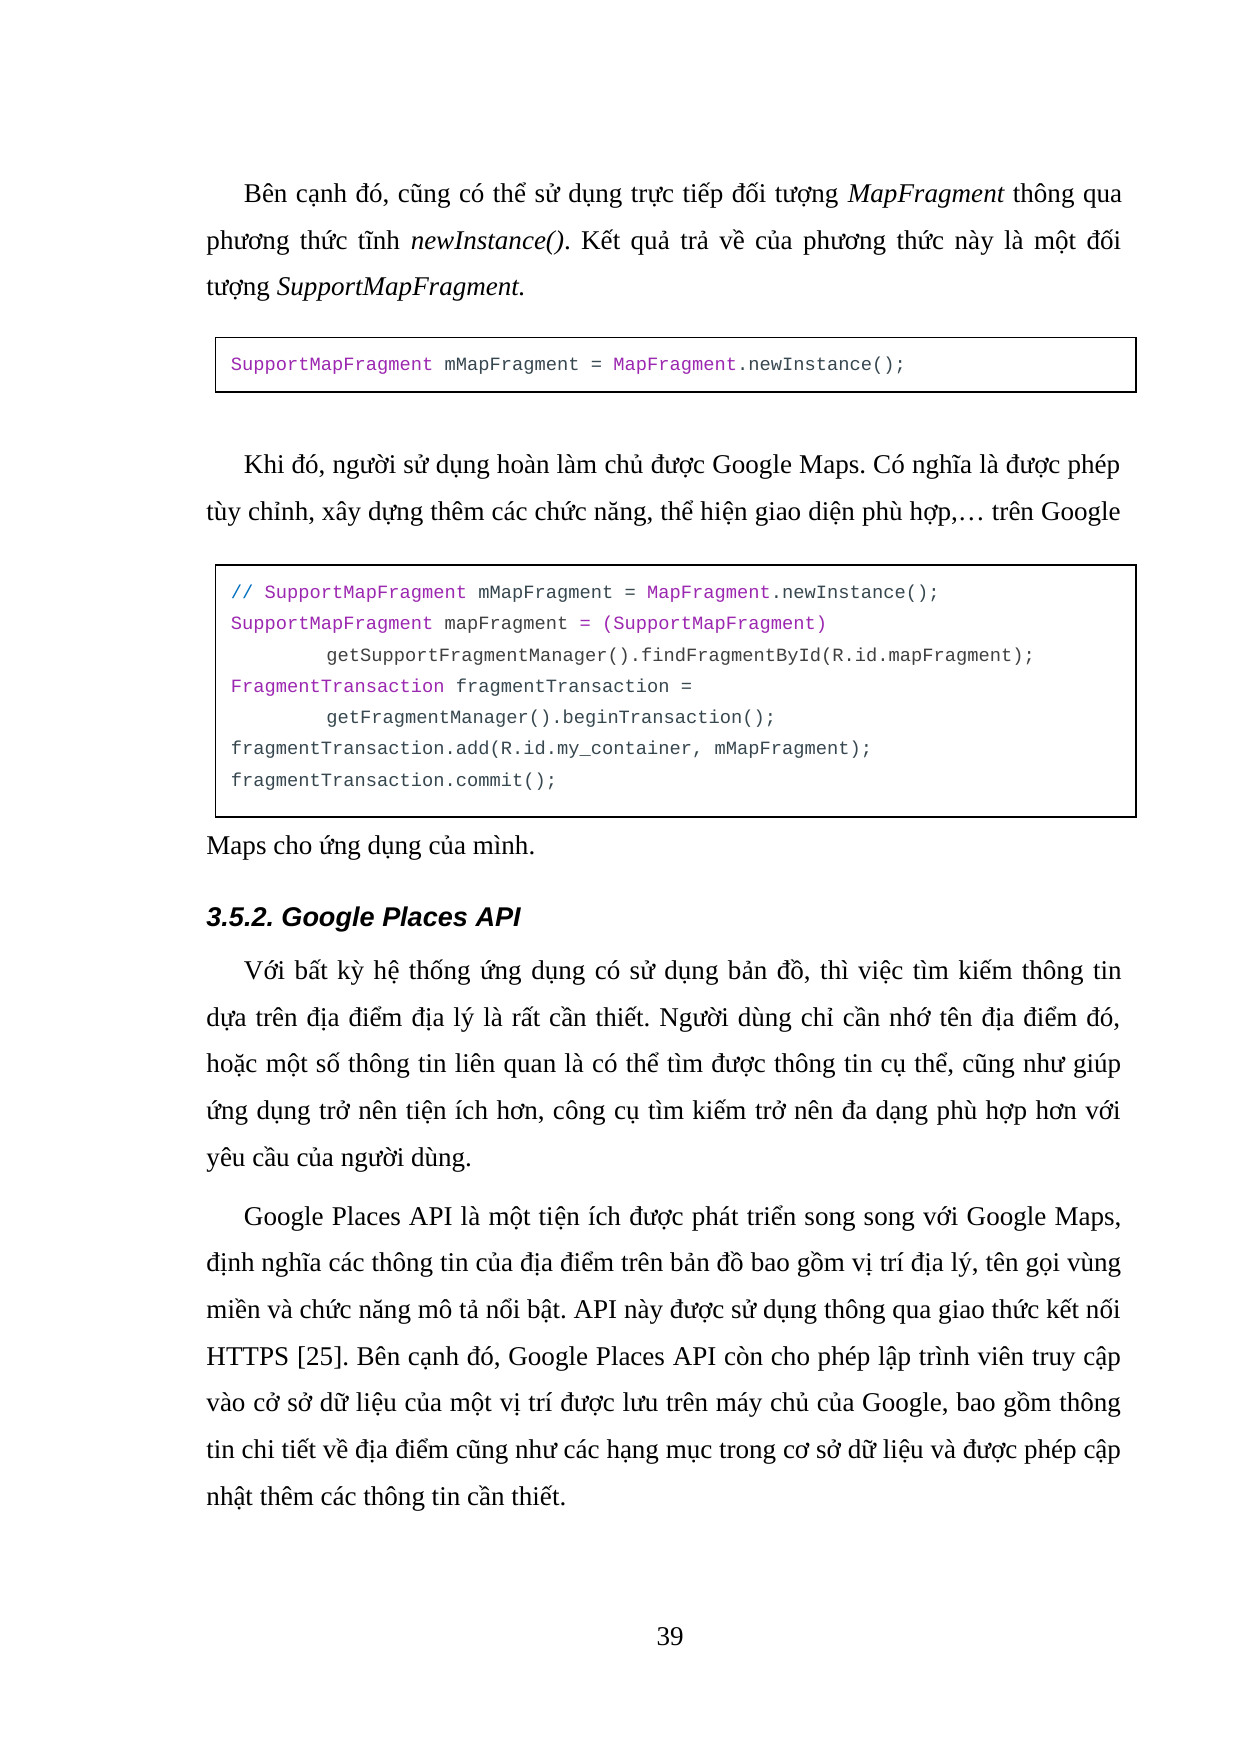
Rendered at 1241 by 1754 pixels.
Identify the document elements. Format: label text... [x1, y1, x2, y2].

text Bên cạnh đó, cũng có thể sử dụng trực tiếp đối tượng MapFragment thông qua phương thức tĩnh newInstance(). Kết quả trả về của phương thức này là một đối tượng SupportMapFragment. [206, 177, 1122, 302]
text Google Places API là một tiện ích được phát triển song song với Google Maps, định nghĩa các thông tin của địa điểm trên bản đồ bao gồm vị trí địa lý, tên gọi vùng miền và chức năng mô tả nổi bật. API này được sử dụng thông qua giao thức kết nối HTTPS. Bên cạnh đó, Google Places API còn cho phép lập trình viên truy cập vào cở sở dữ liệu của một vị trí được lưu trên máy chủ của Google, bao gồm thông tin chi tiết về địa điểm cũng như các hạng mục trong cơ sở dữ liệu và được phép cập nhật thêm các thông tin cần thiết. [206, 1200, 1122, 1511]
subtitle Google Places API [206, 901, 1122, 932]
text Với bất kỳ hệ thống ứng dụng có sử dụng bản đồ, thì việc tìm kiếm thông tin dựa trên địa điểm địa lý là rất cần thiết. Người dùng chỉ cần nhớ tên địa điểm đó, hoặc một số thông tin liên quan là có thể tìm được thông tin cụ thể, cũng như giúp ứng dụng trở nên tiện ích hơn, công cụ tìm kiếm trở nên đa dạng phù hợp hơn với yêu cầu của người dùng. [206, 954, 1122, 1172]
text Khi đó, người sử dụng hoàn làm chủ được Google Maps. Có nghĩa là được phép tùy chỉnh, xây dựng thêm các chức năng, thể hiện giao diện phù hợp,… trên Google Maps cho ứng dụng của mình. [206, 330, 1122, 860]
